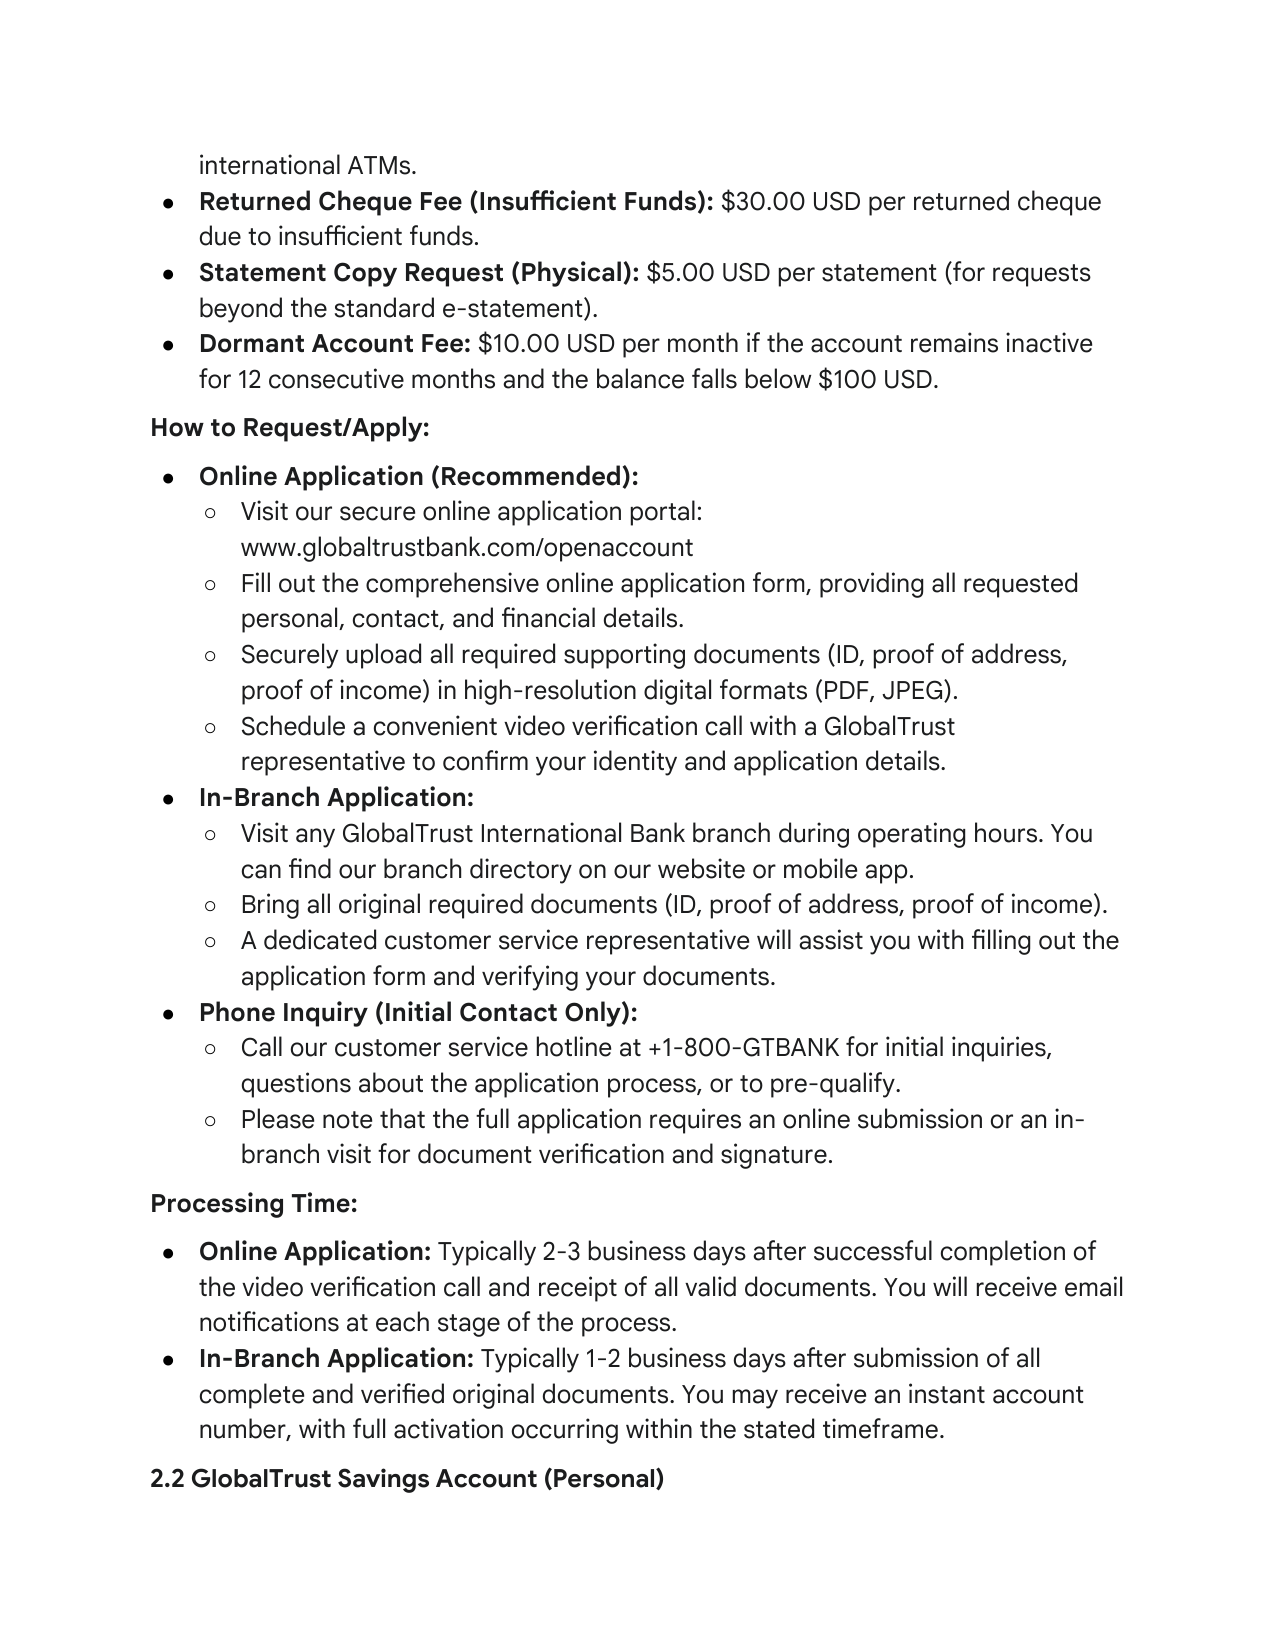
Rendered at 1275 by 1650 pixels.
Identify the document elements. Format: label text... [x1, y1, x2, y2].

list Call our customer service hotline at +1-800-GTBANK for initial inquiries, questions about the application process, or to pre-qualify. [203, 1032, 1125, 1099]
list Visit any GlobalTrust International Bank branch during operating hours. You can find our branch directory on our website or mobile app. [203, 818, 1125, 885]
list Online Application: Typically 2-3 business days after successful completion of the video verification call and receipt of all valid documents. You will receive email notifications at each stage of the process. [161, 1236, 1125, 1339]
list Dormant Account Fee: $10.00 USD per month if the account remains inactive for 12 consecutive months and the balance falls below $100 USD. [161, 329, 1125, 396]
list A dedicated customer service representative will assist you with filling out the application form and verifying your documents. [203, 925, 1125, 992]
list Fill out the comprehensive online application form, providing all requested personal, contact, and financial details. [203, 568, 1125, 635]
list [161, 150, 1125, 181]
list Please note that the full application requires an online submission or an in-branch visit for document verification and signature. [203, 1104, 1125, 1171]
list Bring all original required documents (ID, proof of address, proof of income). [203, 889, 1125, 921]
list Visit our secure online application portal: www.globaltrustbank.com/openaccount [203, 497, 1125, 564]
list Securely upload all required supporting documents (ID, proof of address, proof of income) in high-resolution digital formats (PDF, JPEG). [203, 639, 1125, 707]
subtitle 2.2 GlobalTrust Savings Account (Personal) [150, 1463, 1125, 1494]
list Online Application (Recommended): [161, 461, 1125, 492]
list Schedule a convenient video verification call with a GlobalTrust representative to confirm your identity and application details. [203, 711, 1125, 778]
list Statement Copy Request (Physical): $5.00 USD per statement (for requests beyond the standard e-statement). [161, 257, 1125, 324]
list In-Branch Application: [161, 782, 1125, 814]
text How to Request/Apply: [150, 413, 1125, 444]
text Processing Time: [150, 1188, 1125, 1219]
list Phone Inquiry (Initial Contact Only): [161, 997, 1125, 1028]
list In-Branch Application: Typically 1-2 business days after submission of all complete and verified original documents. You may receive an instant account number, with full activation occurring within the stated timeframe. [161, 1343, 1125, 1446]
list Returned Cheque Fee (Insufficient Funds): $30.00 USD per returned cheque due to insufficient funds. [161, 186, 1125, 253]
